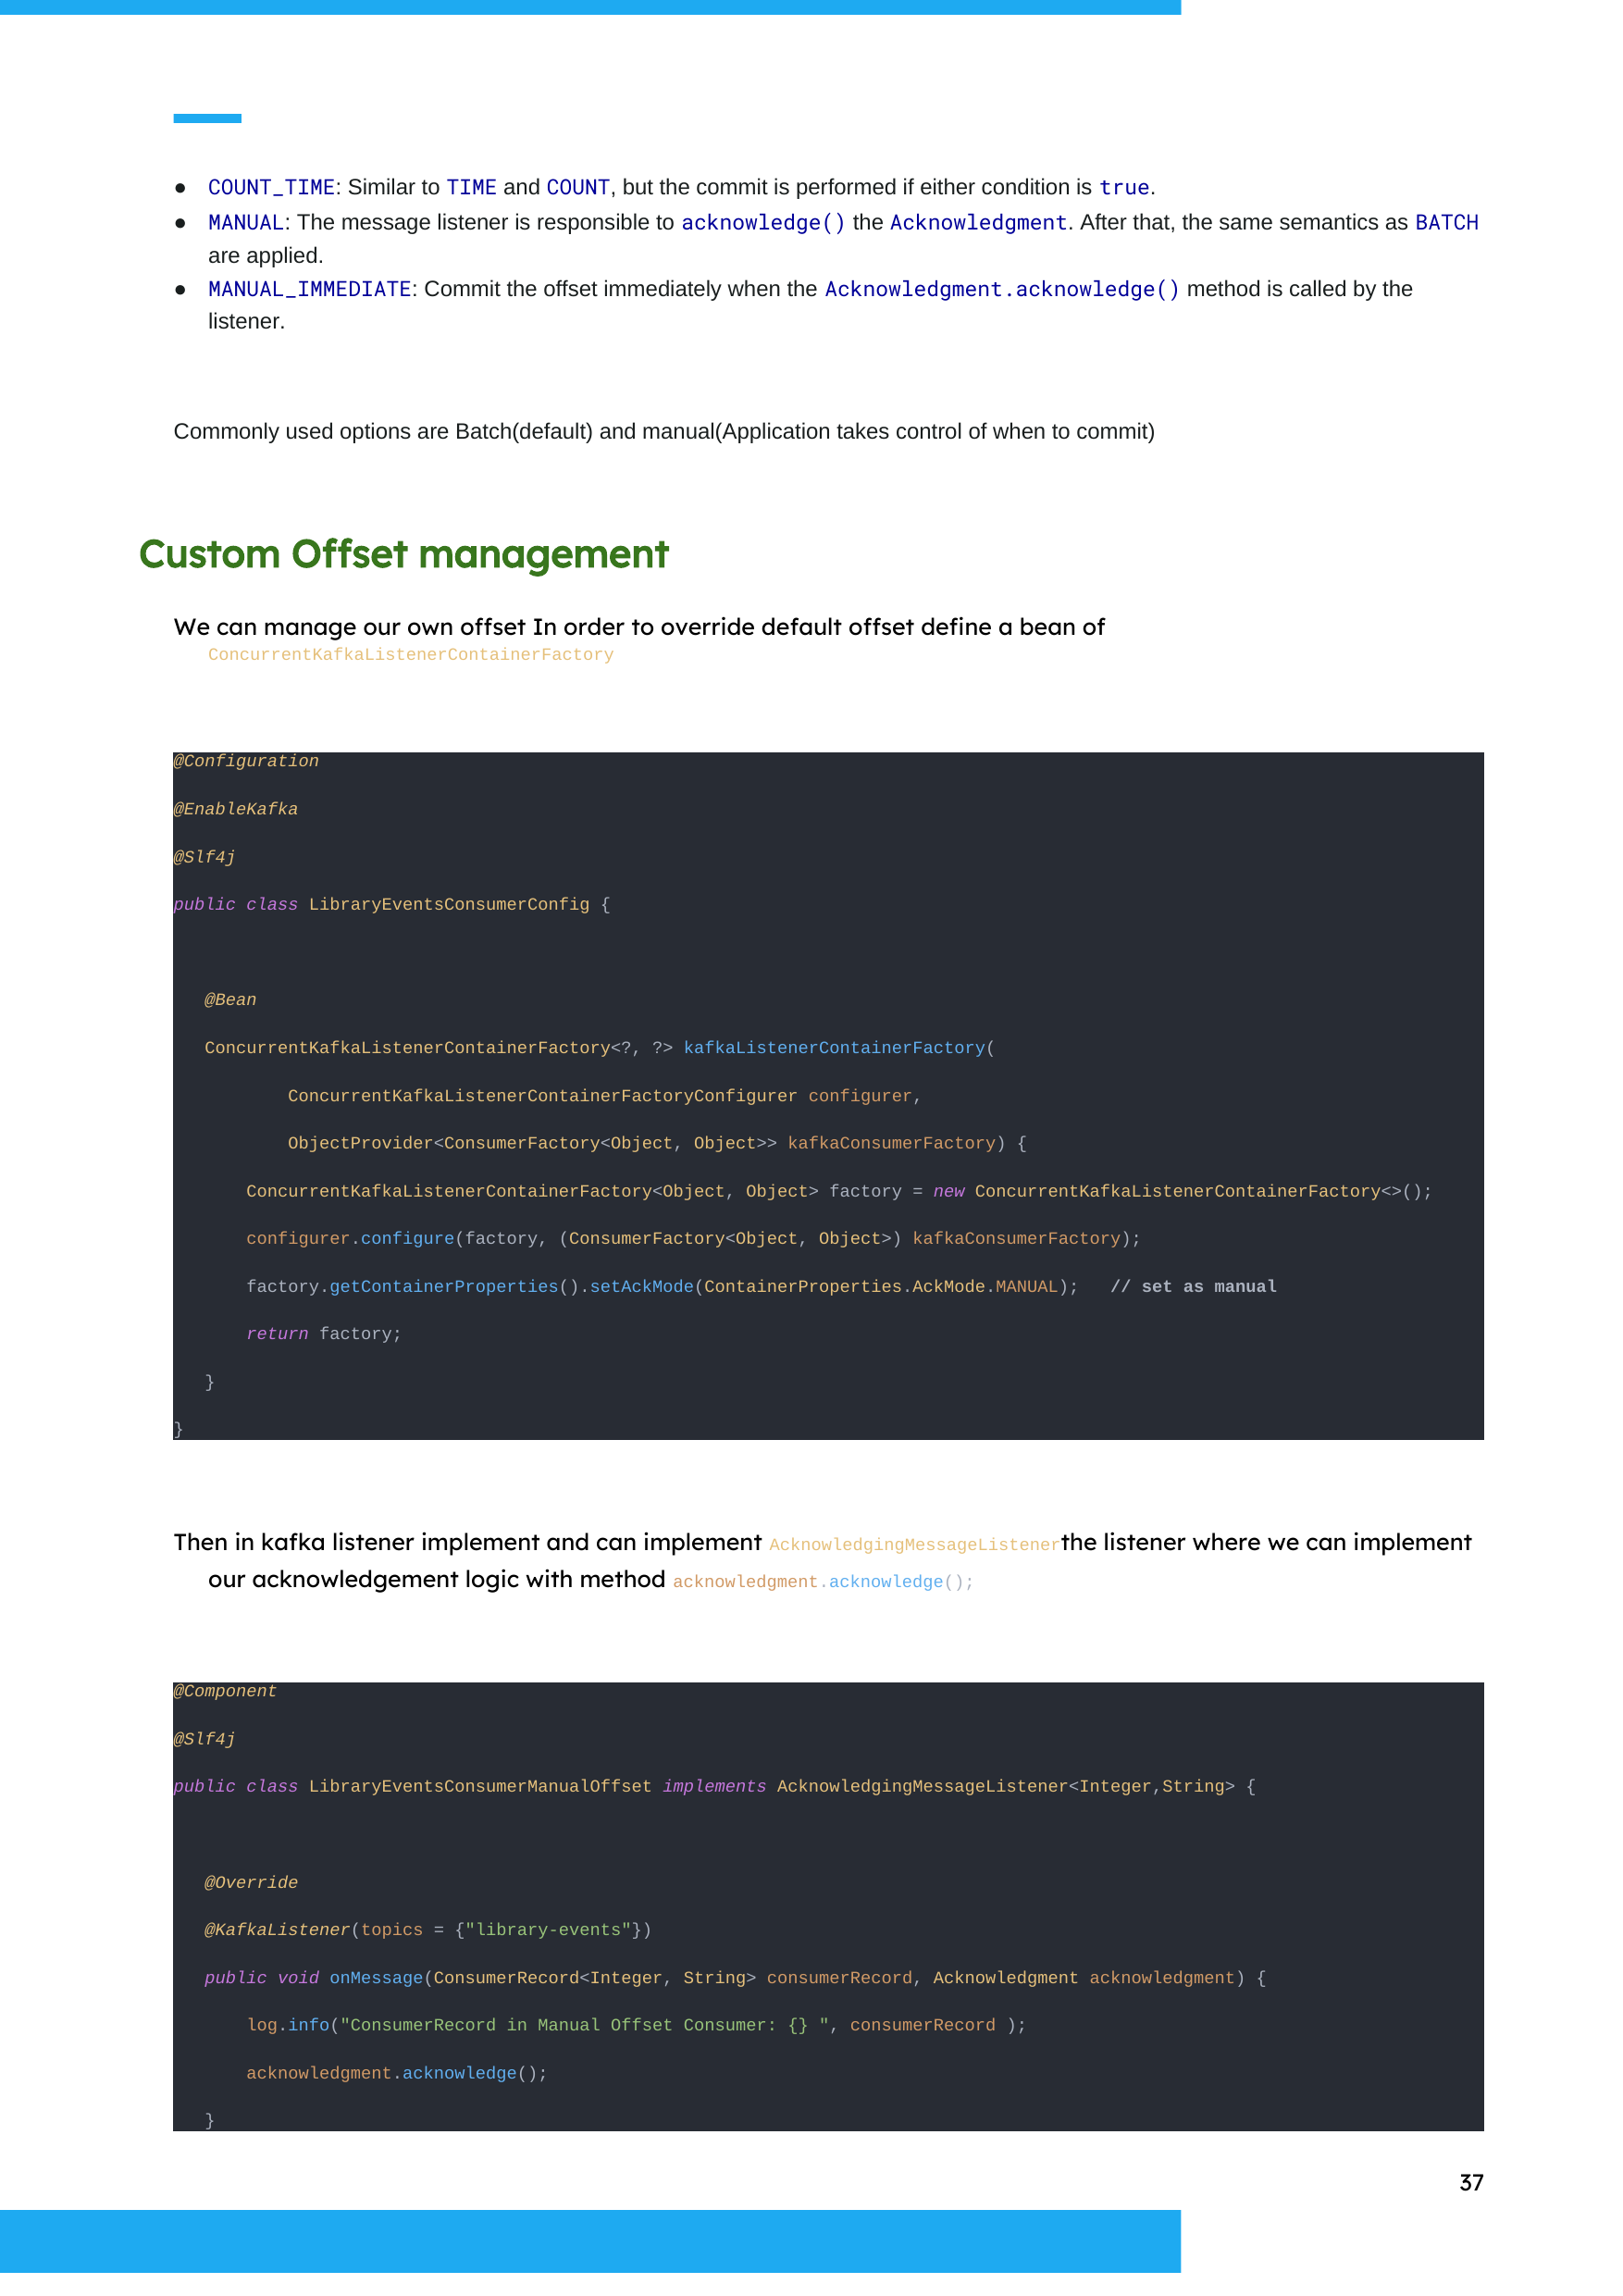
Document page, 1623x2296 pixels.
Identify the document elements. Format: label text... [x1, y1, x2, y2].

text @Slf4j [173, 1730, 1484, 1750]
text We can manage our own offset In order to override default offset define a bean of ConcurrentKafkaListenerContainerFactory [173, 612, 1484, 665]
text Then in kafka listener implement and can implement AcknowledgingMessageListenerthe listener where we can implement our acknowledgement logic with method acknowledgment.acknowledge(); [173, 1528, 1484, 1593]
text } [173, 2112, 1484, 2131]
picture [0, 0, 1182, 15]
text public class LibraryEventsConsumerConfig { [173, 896, 1484, 915]
text configurer.configure(factory, (ConsumerFactory<Object, Object>) kafkaConsumerFactory); [173, 1230, 1484, 1249]
text } [173, 1373, 1484, 1393]
text @Bean [173, 991, 1484, 1011]
text public void onMessage(ConsumerRecord<Integer, String> consumerRecord, Acknowledgment acknowledgment) { [173, 1968, 1484, 1989]
text return factory; [173, 1325, 1484, 1345]
list COUNT_TIME: Similar to TIME and COUNT, but the commit is performed if either condition is true. [173, 173, 1484, 201]
text acknowledgment.acknowledge(); [173, 2065, 1484, 2084]
text ConcurrentKafkaListenerContainerFactory<?, ?> kafkaListenerContainerFactory( [173, 1039, 1484, 1059]
text ConcurrentKafkaListenerContainerFactory<Object, Object> factory = new ConcurrentKafkaListenerContainerFactory<>(); [173, 1182, 1484, 1202]
list MANUAL_IMMEDIATE: Commit the offset immediately when the Acknowledgment.acknowledge() method is called by the listener. [173, 274, 1484, 334]
text Commonly used options are Batch(default) and manual(Application takes control of when to commit) [173, 418, 1484, 444]
text @Override [173, 1873, 1484, 1893]
text factory.getContainerProperties().setAckMode(ContainerProperties.AckMode.MANUAL); // set as manual [173, 1278, 1484, 1297]
text } [173, 1421, 1484, 1440]
text ObjectProvider<ConsumerFactory<Object, Object>> kafkaConsumerFactory) { [173, 1135, 1484, 1154]
text log.info("ConsumerRecord in Manual Offset Consumer: {} ", consumerRecord ); [173, 2017, 1484, 2036]
text ConcurrentKafkaListenerContainerFactoryConfigurer configurer, [173, 1086, 1484, 1107]
picture [173, 114, 242, 123]
subtitle Custom Offset management [139, 528, 1484, 577]
text @Slf4j [173, 848, 1484, 868]
list MANUAL: The message listener is responsible to acknowledge() the Acknowledgment. After that, the same semantics as BATCH are applied. [173, 207, 1484, 267]
picture [0, 2210, 1182, 2273]
text @EnableKafka [173, 800, 1484, 820]
text @Configuration [173, 752, 1484, 772]
text public class LibraryEventsConsumerManualOffset implements AcknowledgingMessageListener<Integer,String> { [173, 1778, 1484, 1797]
text @Component [173, 1682, 1484, 1702]
text @KafkaListener(topics = {"library-events"}) [173, 1921, 1484, 1941]
